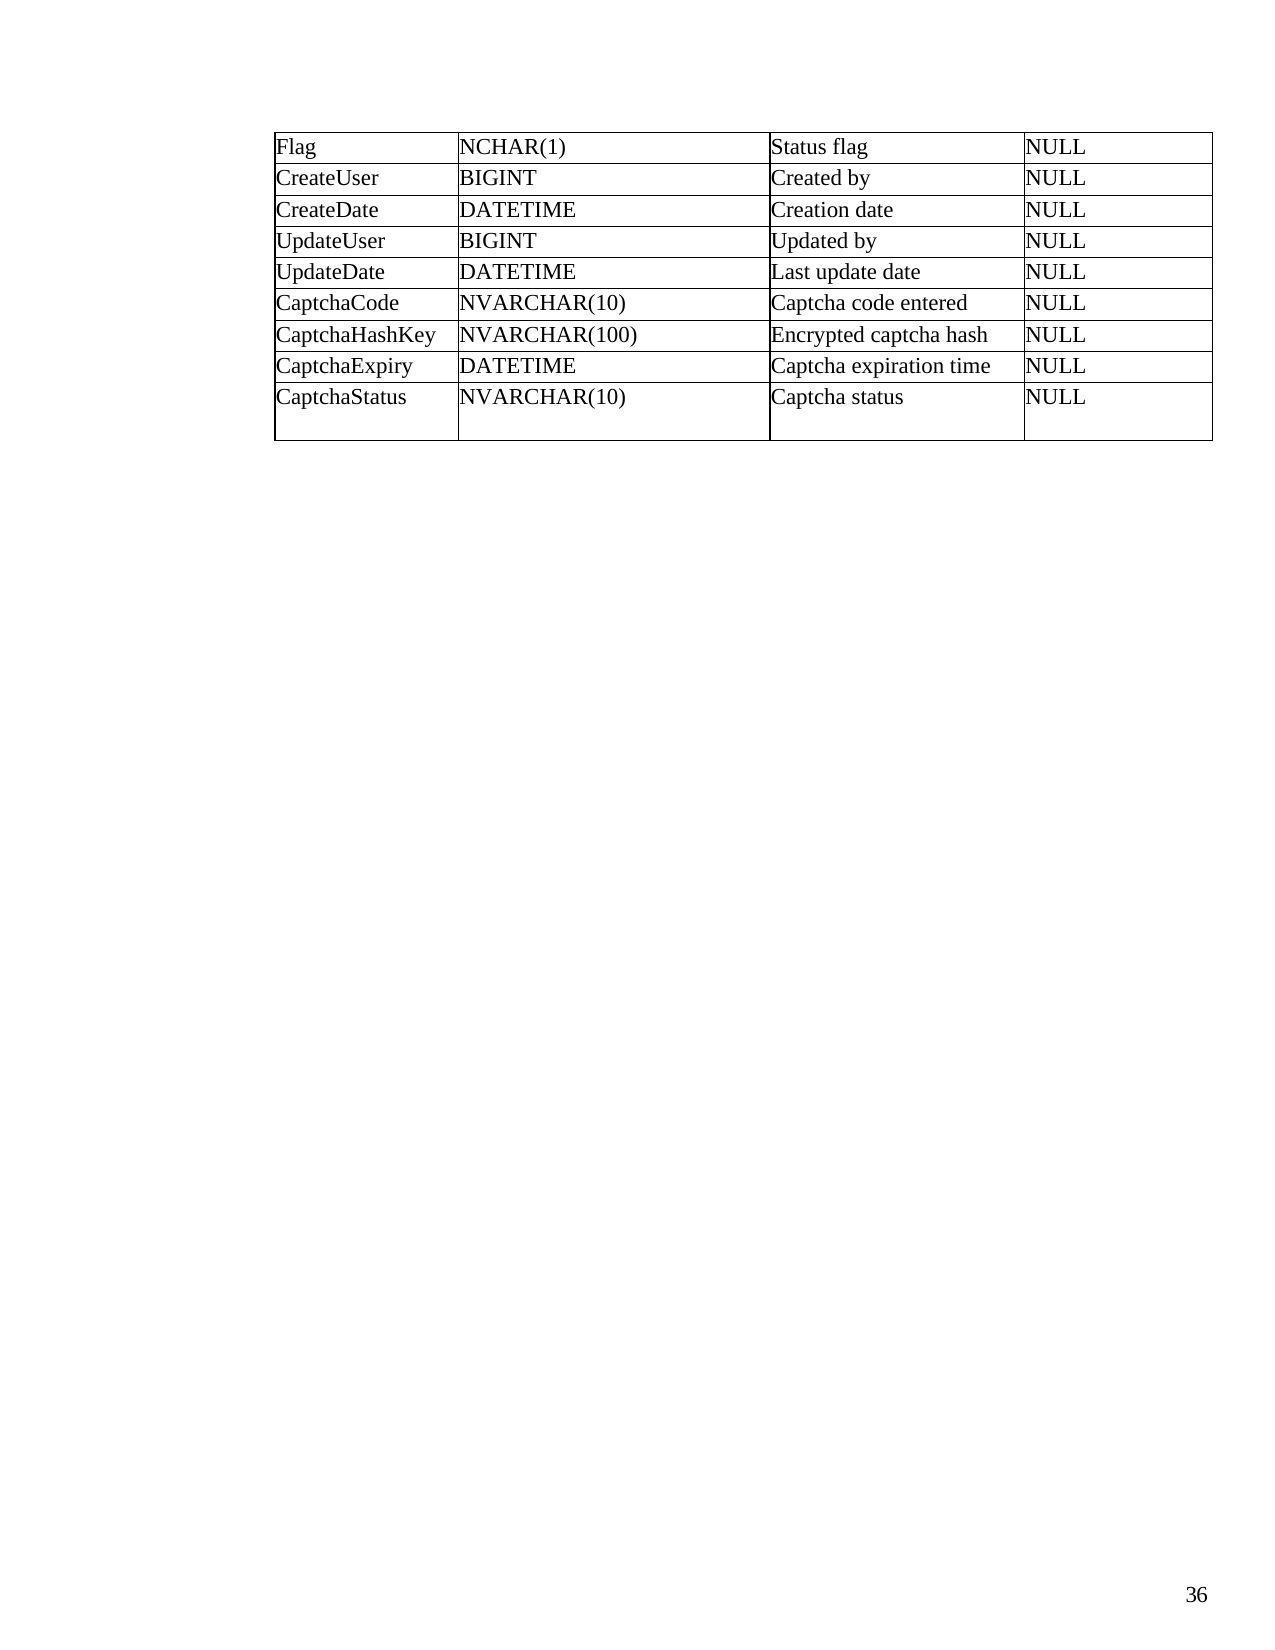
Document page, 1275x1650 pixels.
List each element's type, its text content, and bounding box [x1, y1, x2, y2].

table_cell DATETIME [459, 258, 769, 288]
table_cell BIGINT [459, 227, 769, 257]
table_cell Captcha status [771, 383, 1024, 439]
table_cell Created by [771, 164, 1024, 194]
table_cell Updated by [771, 227, 1024, 257]
table_cell NULL [1025, 258, 1212, 288]
table_cell Captcha code entered [771, 289, 1024, 319]
table_cell NULL [1025, 196, 1212, 226]
table_cell NCHAR(1) [459, 133, 769, 163]
table_cell CreateDate [276, 196, 458, 226]
table_cell CaptchaCode [276, 289, 458, 319]
table_cell CaptchaExpiry [276, 352, 458, 382]
table_cell NULL [1025, 352, 1212, 382]
table_cell UpdateUser [276, 227, 458, 257]
table_cell Last update date [771, 258, 1024, 288]
table_cell NULL [1025, 164, 1212, 194]
table_cell CaptchaStatus [276, 383, 458, 439]
table_cell BIGINT [459, 164, 769, 194]
table_cell NVARCHAR(10) [459, 289, 769, 319]
table_cell NULL [1025, 321, 1212, 351]
table_cell UpdateDate [276, 258, 458, 288]
table_cell Creation date [771, 196, 1024, 226]
table_cell NULL [1025, 383, 1212, 439]
table_cell NVARCHAR(10) [459, 383, 769, 439]
table_cell CaptchaHashKey [276, 321, 458, 351]
table_cell NULL [1025, 289, 1212, 319]
table_cell Encrypted captcha hash [771, 321, 1024, 351]
table_cell Status flag [771, 133, 1024, 163]
table_cell DATETIME [459, 196, 769, 226]
table_cell Captcha expiration time [771, 352, 1024, 382]
table_cell NULL [1025, 227, 1212, 257]
table_cell DATETIME [459, 352, 769, 382]
table_cell Flag [276, 133, 458, 163]
table_cell NVARCHAR(100) [459, 321, 769, 351]
table_cell CreateUser [276, 164, 458, 194]
table_cell NULL [1025, 133, 1212, 163]
